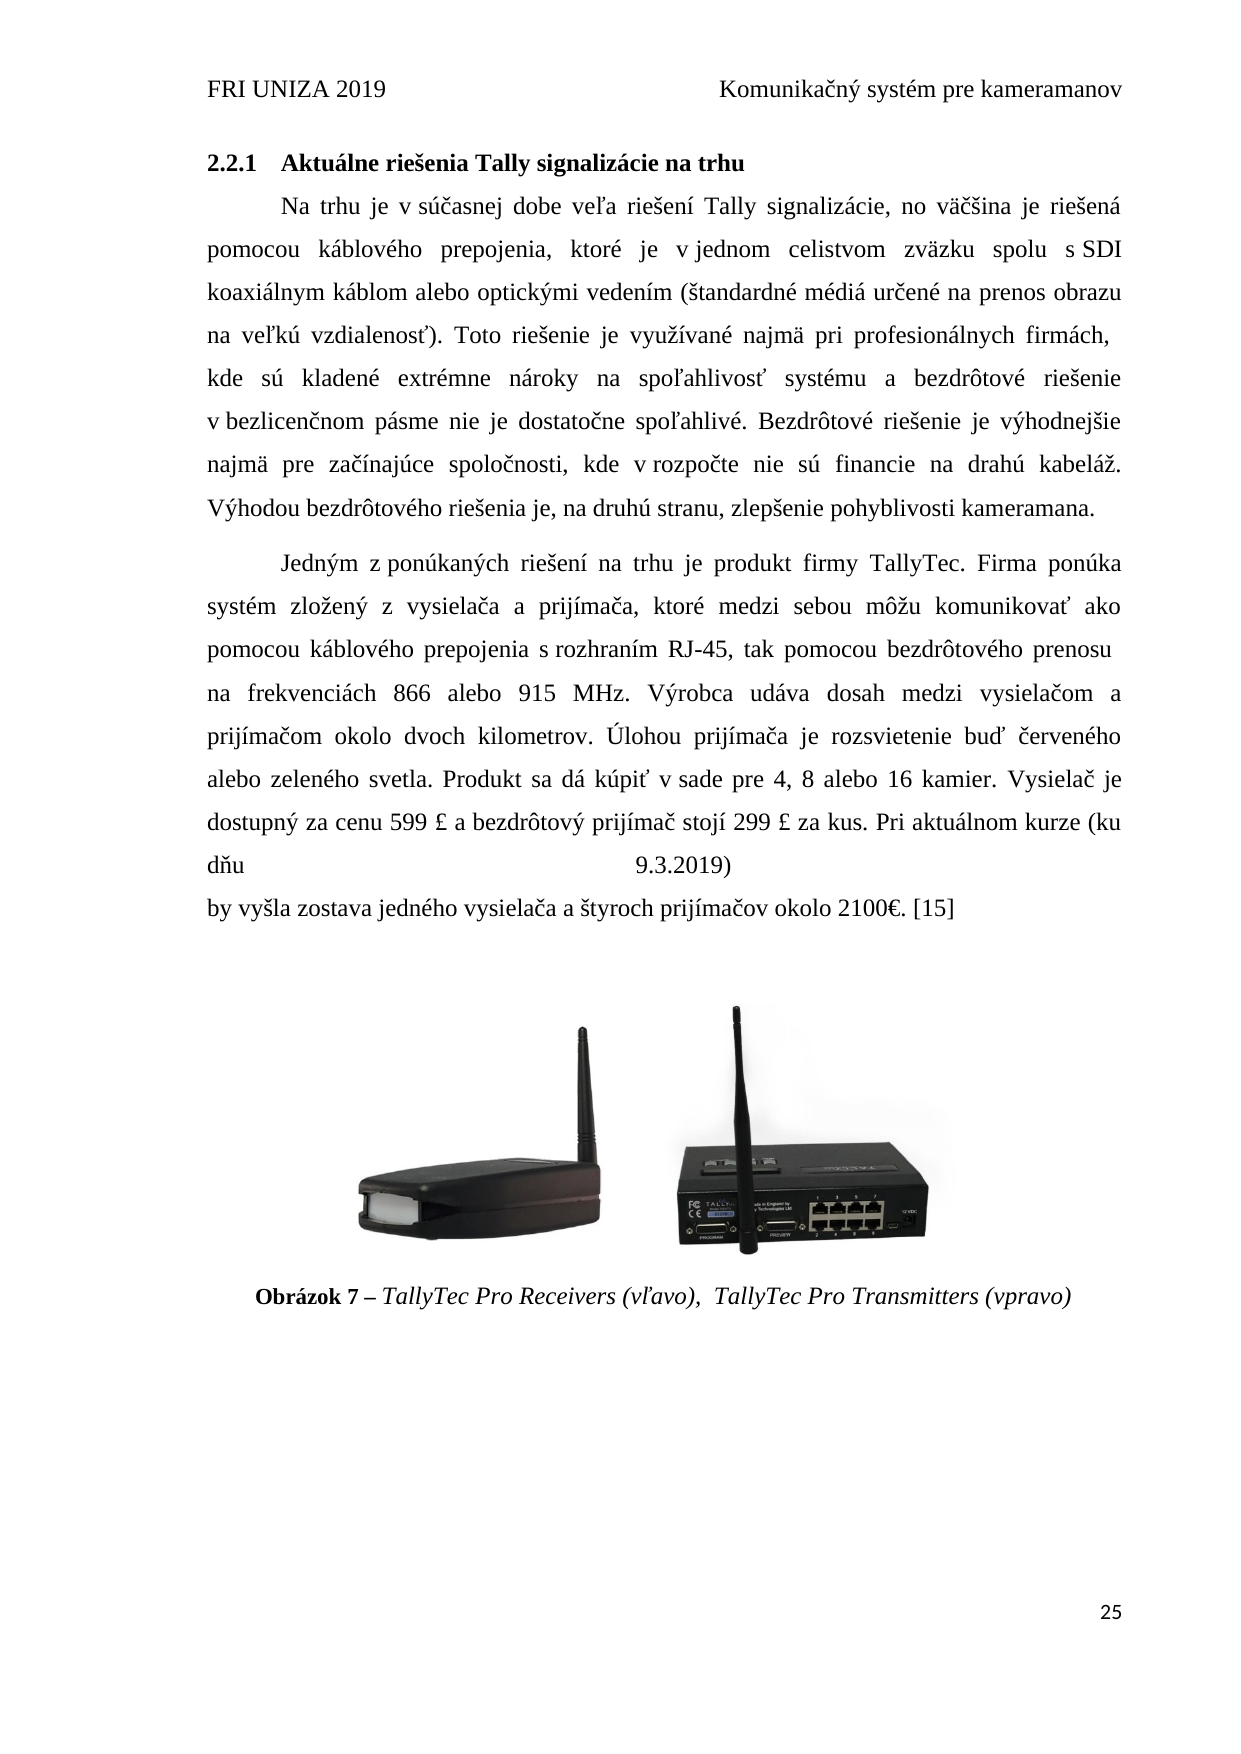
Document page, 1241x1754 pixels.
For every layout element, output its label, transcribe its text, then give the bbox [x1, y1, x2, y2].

subtitle Aktuálne riešenia Tally signalizácie na trhu [207, 148, 1122, 176]
text Obrázok 7 – TallyTec Pro Receivers (vľavo), TallyTec Pro Transmitters (vpravo) [207, 1281, 1122, 1310]
text Jedným z ponúkaných riešení na trhu je produkt firmy TallyTec. Firma ponúka systém zložený z vysielača a prijímača, ktoré medzi sebou môžu komunikovať ako pomocou káblového prepojenia s rozhraním RJ-45, tak pomocou bezdrôtového prenosu na frekvenciách 866 alebo 915 MHz. Výrobca udáva dosah medzi vysielačom a prijímačom okolo dvoch kilometrov. Úlohou prijímača je rozsvietenie buď červeného alebo zeleného svetla. Produkt sa dá kúpiť v sade pre 4, 8 alebo 16 kamier. Vysielač je dostupný za cenu 599 £ a bezdrôtový prijímač stojí 299 £ za kus. Pri aktuálnom kurze (ku dňu 9.3.2019) by vyšla zostava jedného vysielača a štyroch prijímačov okolo 2100€. [207, 548, 1122, 922]
text Na trhu je v súčasnej dobe veľa riešení Tally signalizácie, no väčšina je riešená pomocou káblového prepojenia, ktoré je v jednom celistvom zväzku spolu s SDI koaxiálnym káblom alebo optickými vedením (štandardné médiá určené na prenos obrazu na veľkú vzdialenosť). Toto riešenie je využívané najmä pri profesionálnych firmách, kde sú kladené extrémne nároky na spoľahlivosť systému a bezdrôtové riešenie v bezlicenčnom pásme nie je dostatočne spoľahlivé. Bezdrôtové riešenie je výhodnejšie najmä pre začínajúce spoločnosti, kde v rozpočte nie sú financie na drahú kabeláž. Výhodou bezdrôtového riešenia je, na druhú stranu, zlepšenie pohyblivosti kameramana. [207, 191, 1122, 521]
picture [339, 1004, 990, 1255]
